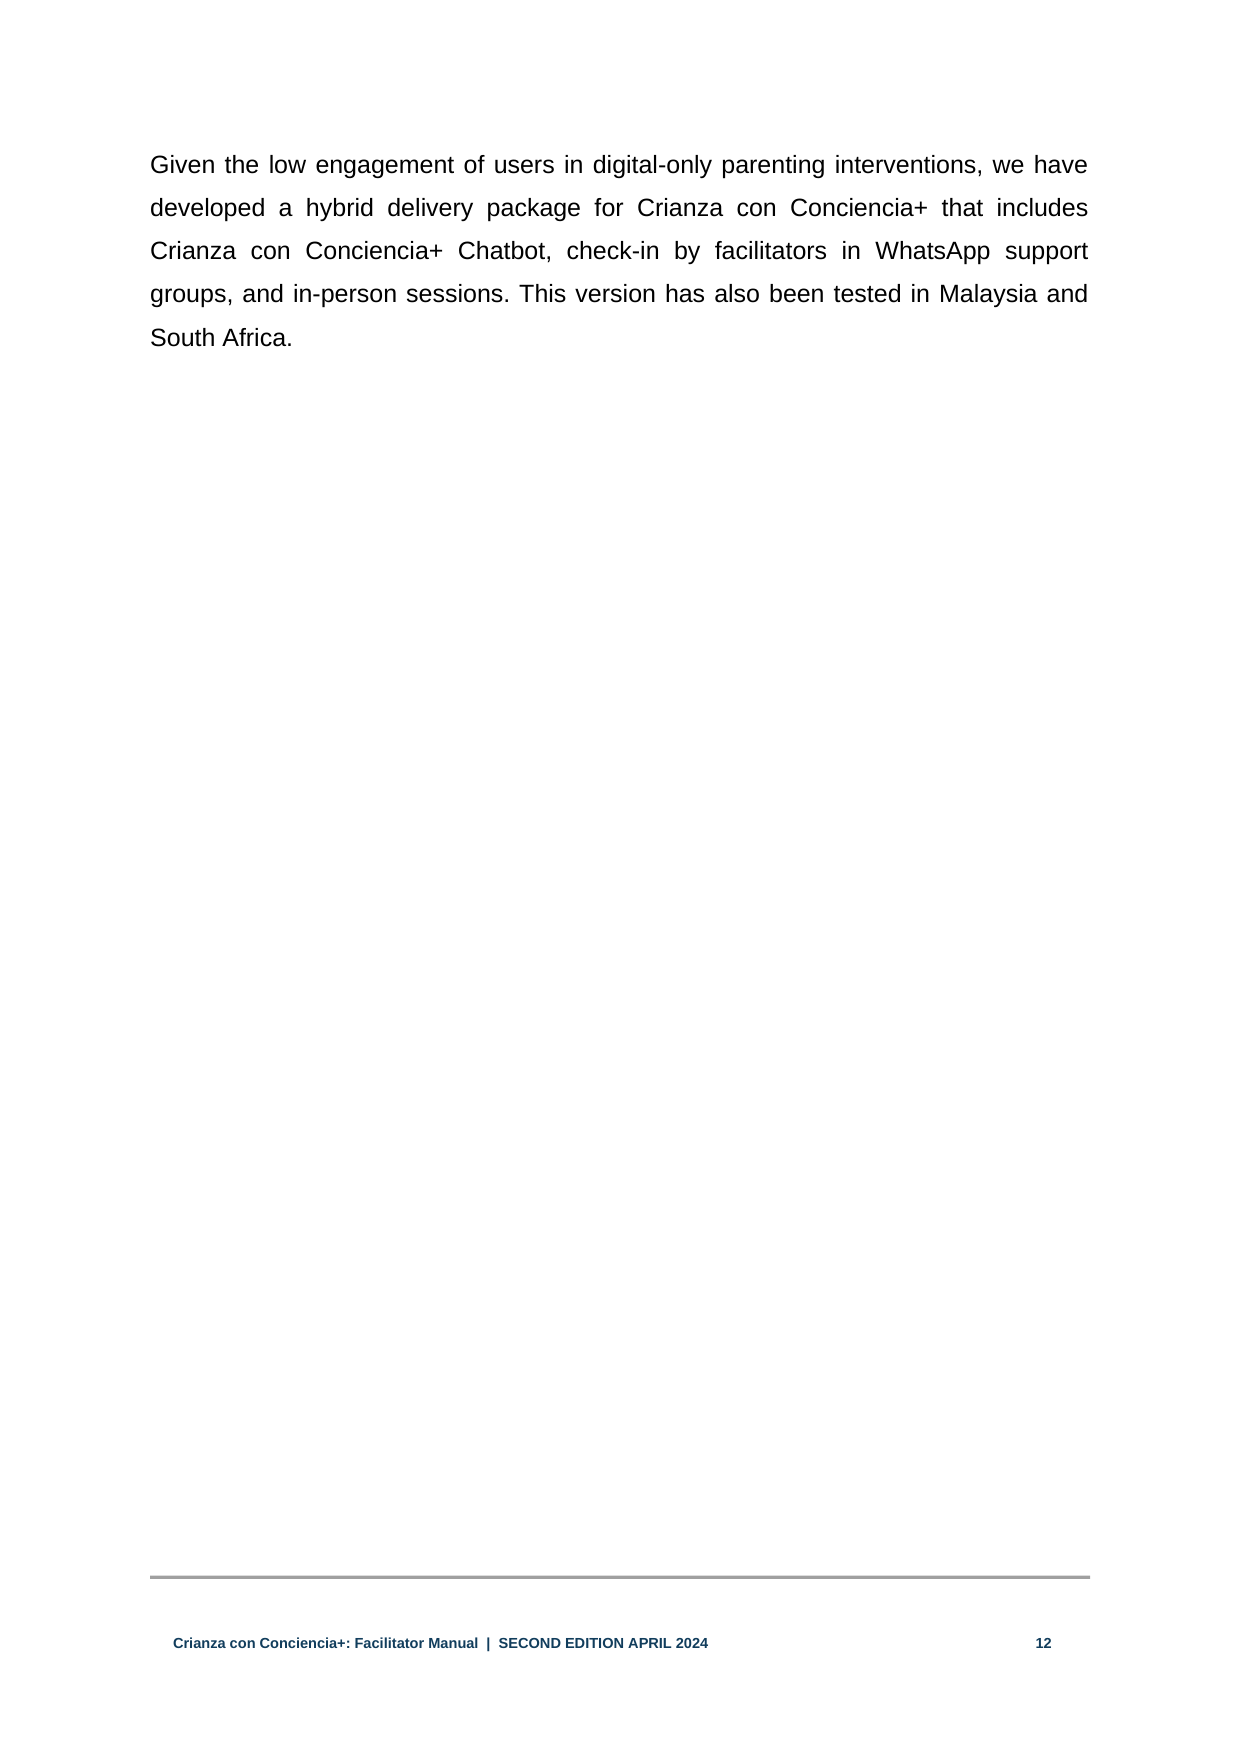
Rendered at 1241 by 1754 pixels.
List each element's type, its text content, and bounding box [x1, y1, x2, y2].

text Given the low engagement of users in digital-only parenting interventions, we have developed a hybrid delivery package for Crianza con Conciencia+ that includes Crianza con Conciencia+ Chatbot, check-in by facilitators in WhatsApp support groups, and in-person sessions. This version has also been tested in Malaysia and South Africa. [150, 150, 1090, 351]
